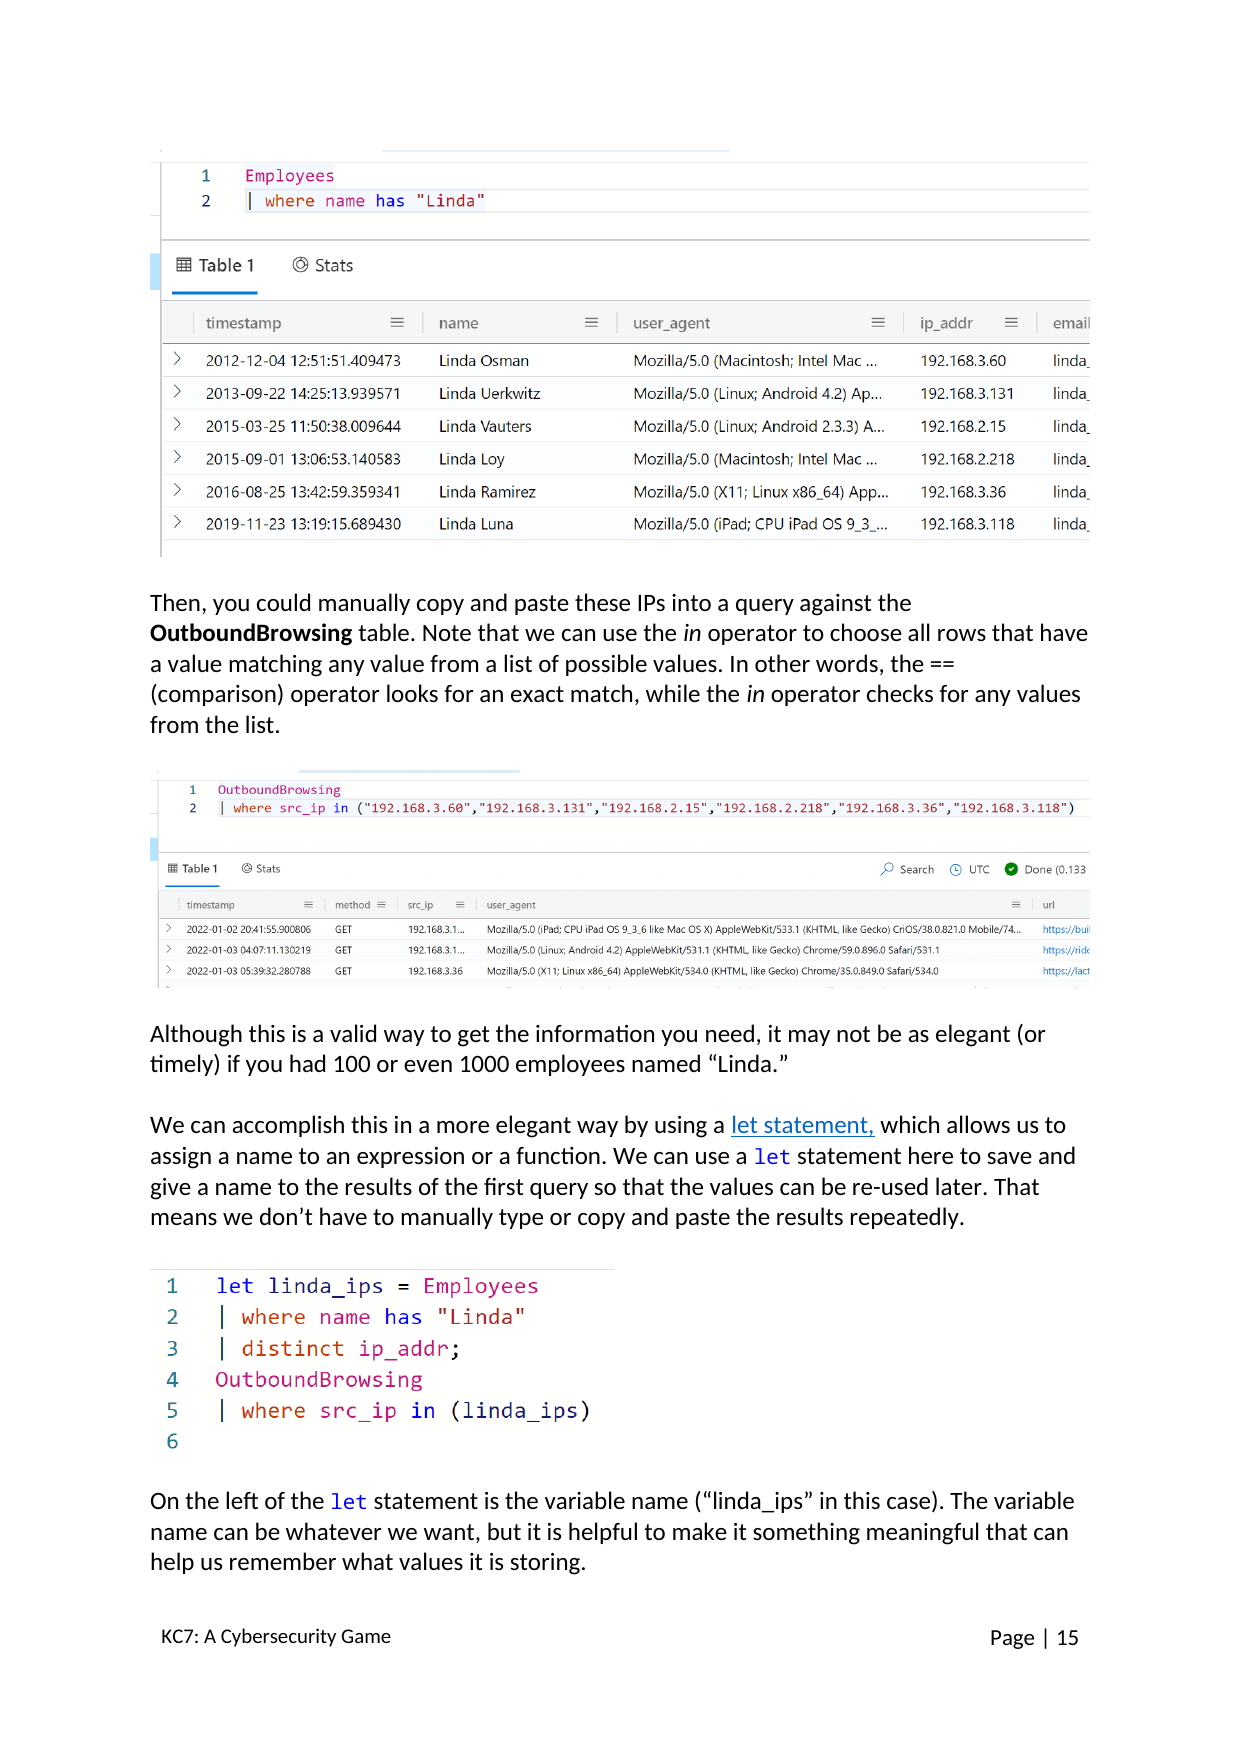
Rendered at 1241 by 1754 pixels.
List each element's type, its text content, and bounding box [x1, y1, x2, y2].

text We can accomplish this in a more elegant way by using a let statement, which allows us to assign a name to an expression or a function. We can use a let statement here to save and give a name to the results of the first query so that the values can be re-used later. That means we don’t have to manually type or copy and paste the results repeatedly. [150, 1109, 1090, 1232]
text Although this is a valid way to get the information you need, it may not be as elegant (or timely) if you had 100 or even 1000 employees named “Linda.” [150, 1018, 1090, 1079]
picture [150, 150, 1090, 557]
picture [150, 1265, 615, 1452]
text Then, you could manually copy and paste these IPs into a query against the OutboundBrowsing table. Note that we can use the in operator to choose all rows that have a value matching any value from a list of possible values. In other words, the == (comparison) operator looks for an exact match, while the in operator checks for any values from the list. [150, 587, 1090, 740]
text On the left of the let statement is the variable name (“linda_ips” in this case). The variable name can be whatever we want, but it is helpful to make it something meaningful that can help us remember what values it is storing. [150, 1485, 1090, 1577]
picture [150, 770, 1090, 988]
